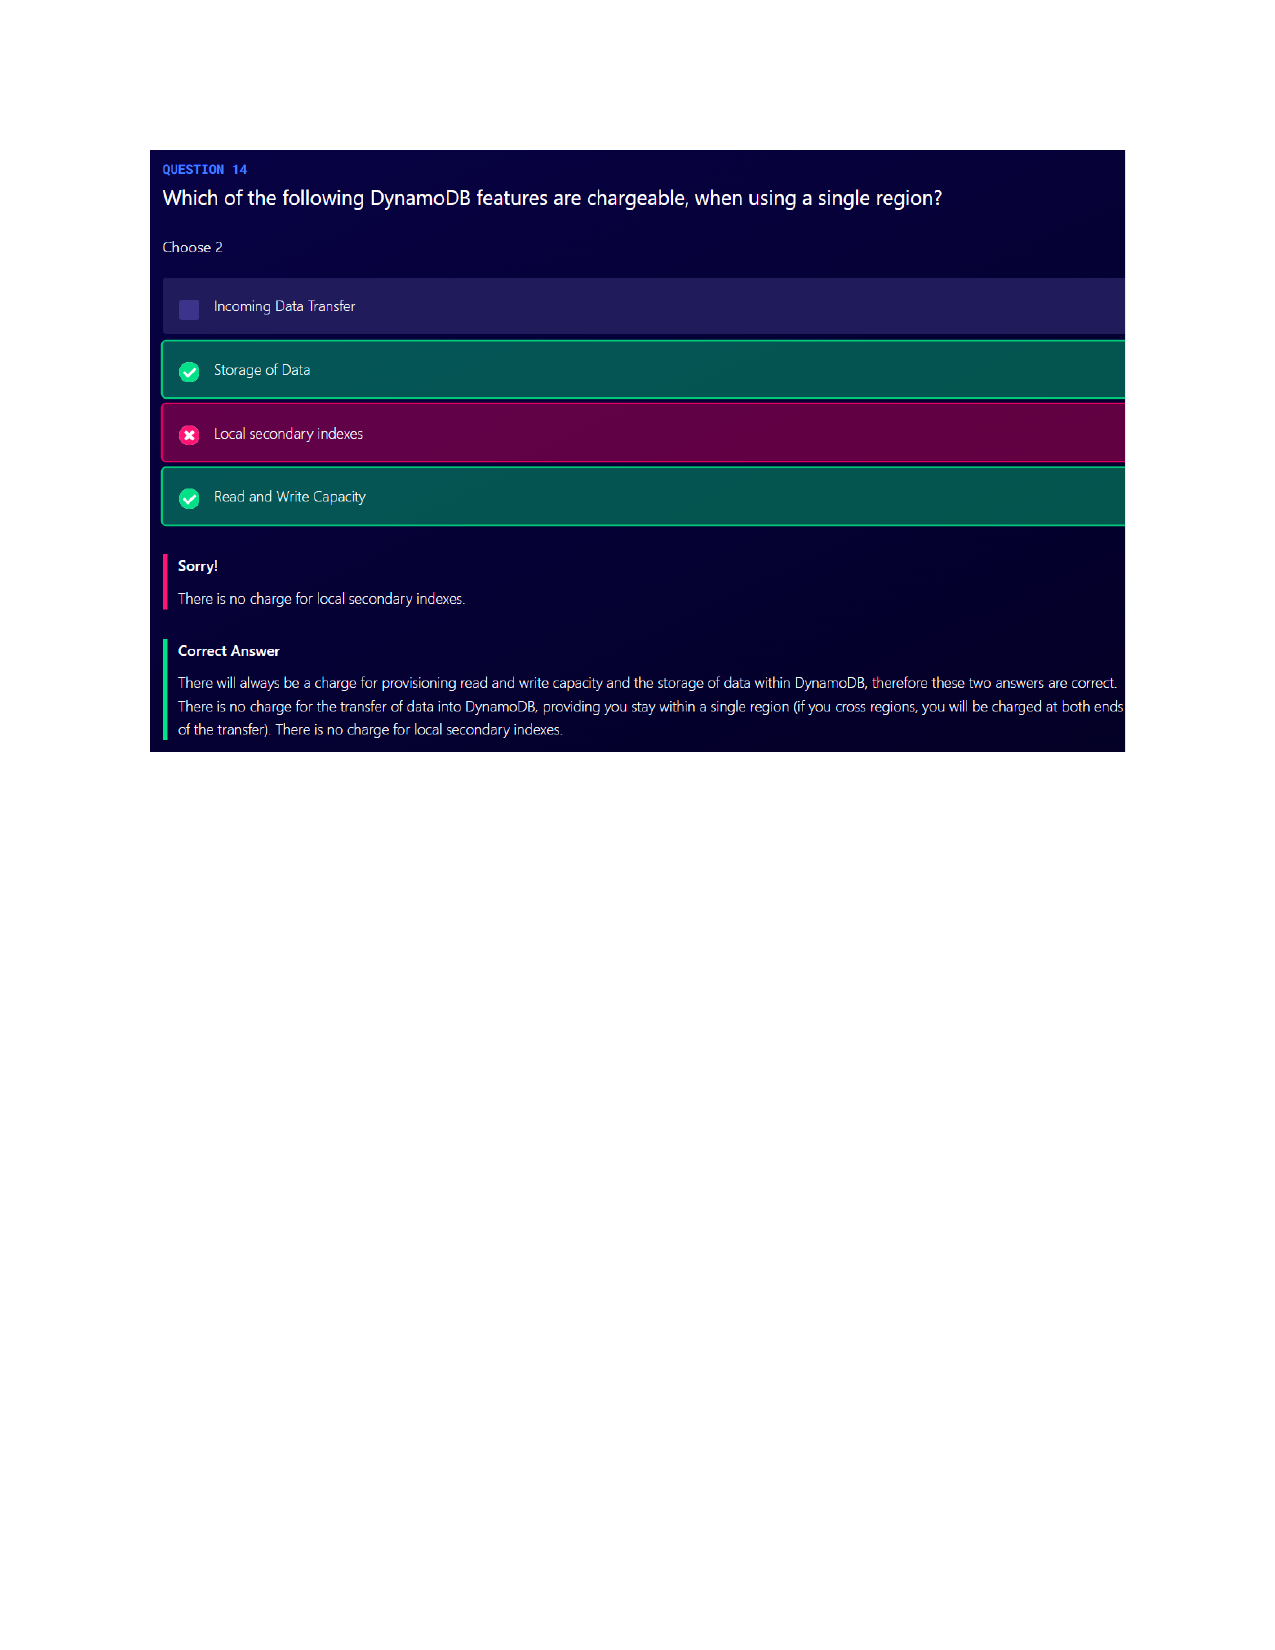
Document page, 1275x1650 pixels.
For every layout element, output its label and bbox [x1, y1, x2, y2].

picture [150, 150, 1125, 752]
